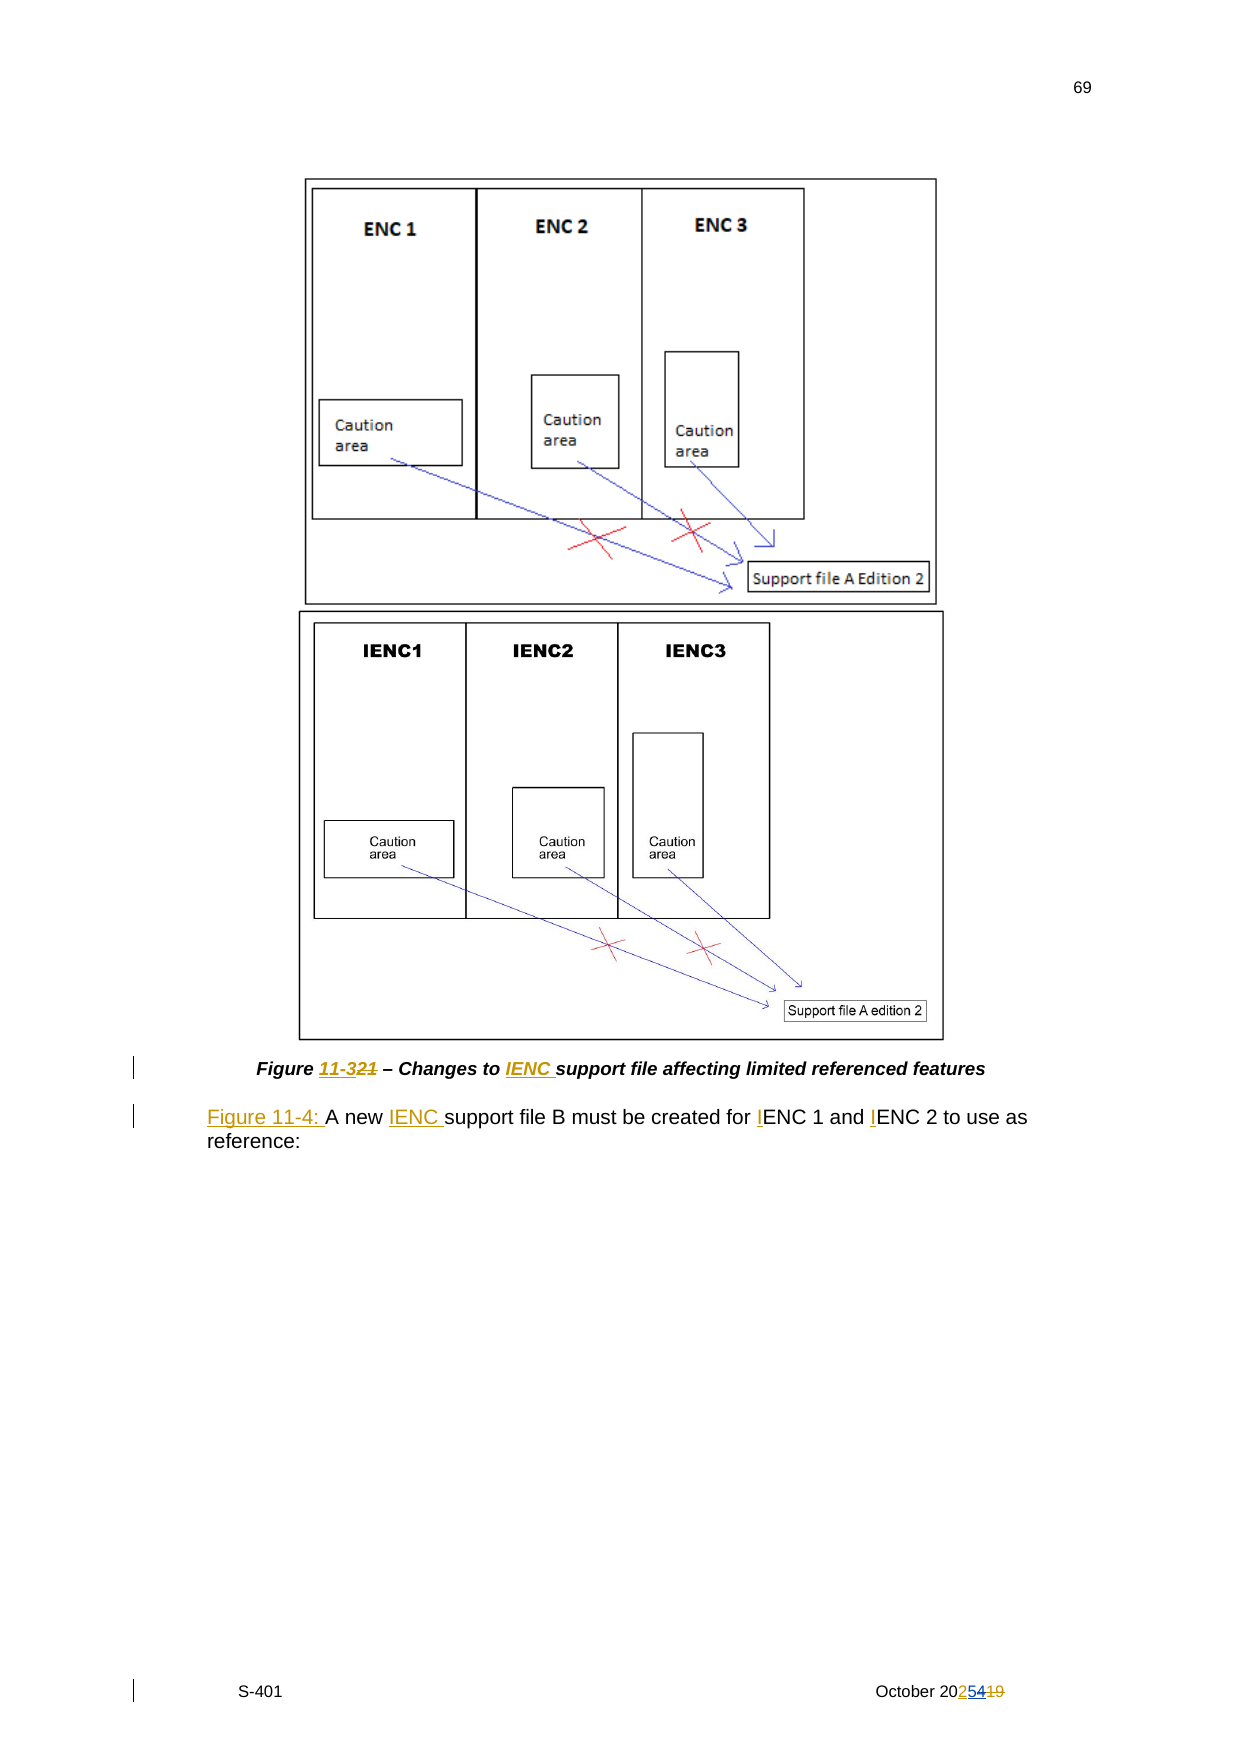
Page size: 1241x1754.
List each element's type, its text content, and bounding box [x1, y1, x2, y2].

text A new support file B must be created for ENC 1 and ENC 2 to use as reference: [207, 1104, 1094, 1152]
text Figure – Changes to support file affecting limited referenced features [148, 1056, 1094, 1079]
picture [296, 173, 946, 1043]
